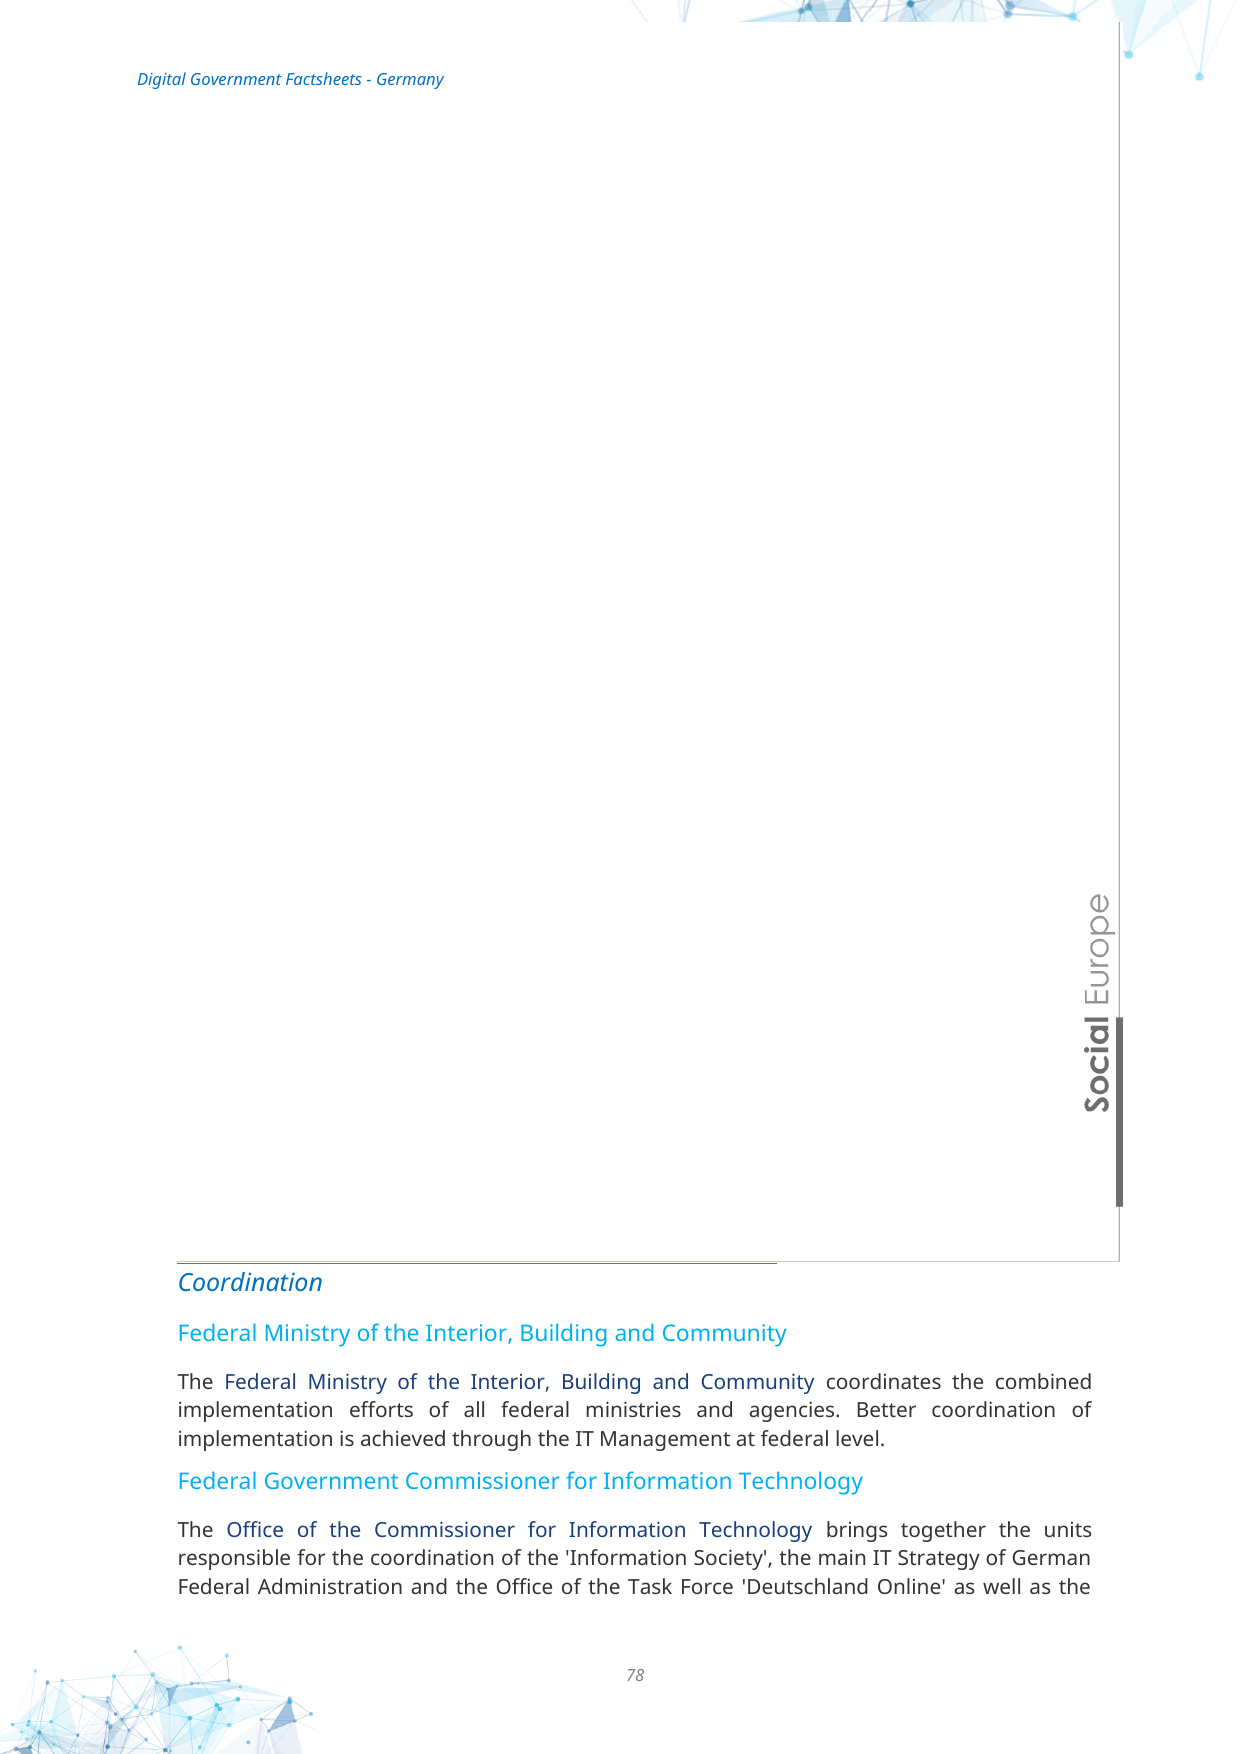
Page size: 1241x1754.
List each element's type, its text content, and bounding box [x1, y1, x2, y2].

text The Office of the Commissioner for Information Technology brings together the units responsible for the coordination of the 'Information Society', the main IT Strategy of German Federal Administration and the Office of the Task Force 'Deutschland Online' as well as the unit responsible for the operative trans-departmental IT-Steering including large scale programmes such as the IT consolidation programme. The Commissioner is the key contact person in the Federal Government for cooperating with Federal States, municipalities and all relevant national and international stakeholders on IT-related matters. The Commissioner represents the Federal Government in the IT Planning Council. [177, 1515, 1092, 1600]
subtitle Coordination [177, 1264, 1092, 1298]
text The Federal Ministry of the Interior, Building and Community coordinates the combined implementation efforts of all federal ministries and agencies. Better coordination of implementation is achieved through the IT Management at federal level. [177, 1367, 1092, 1452]
subtitle Federal Government Commissioner for Information Technology [177, 1465, 1092, 1496]
subtitle Federal Ministry of the Interior, Building and Community [177, 1317, 1092, 1348]
picture [177, 22, 1123, 1262]
